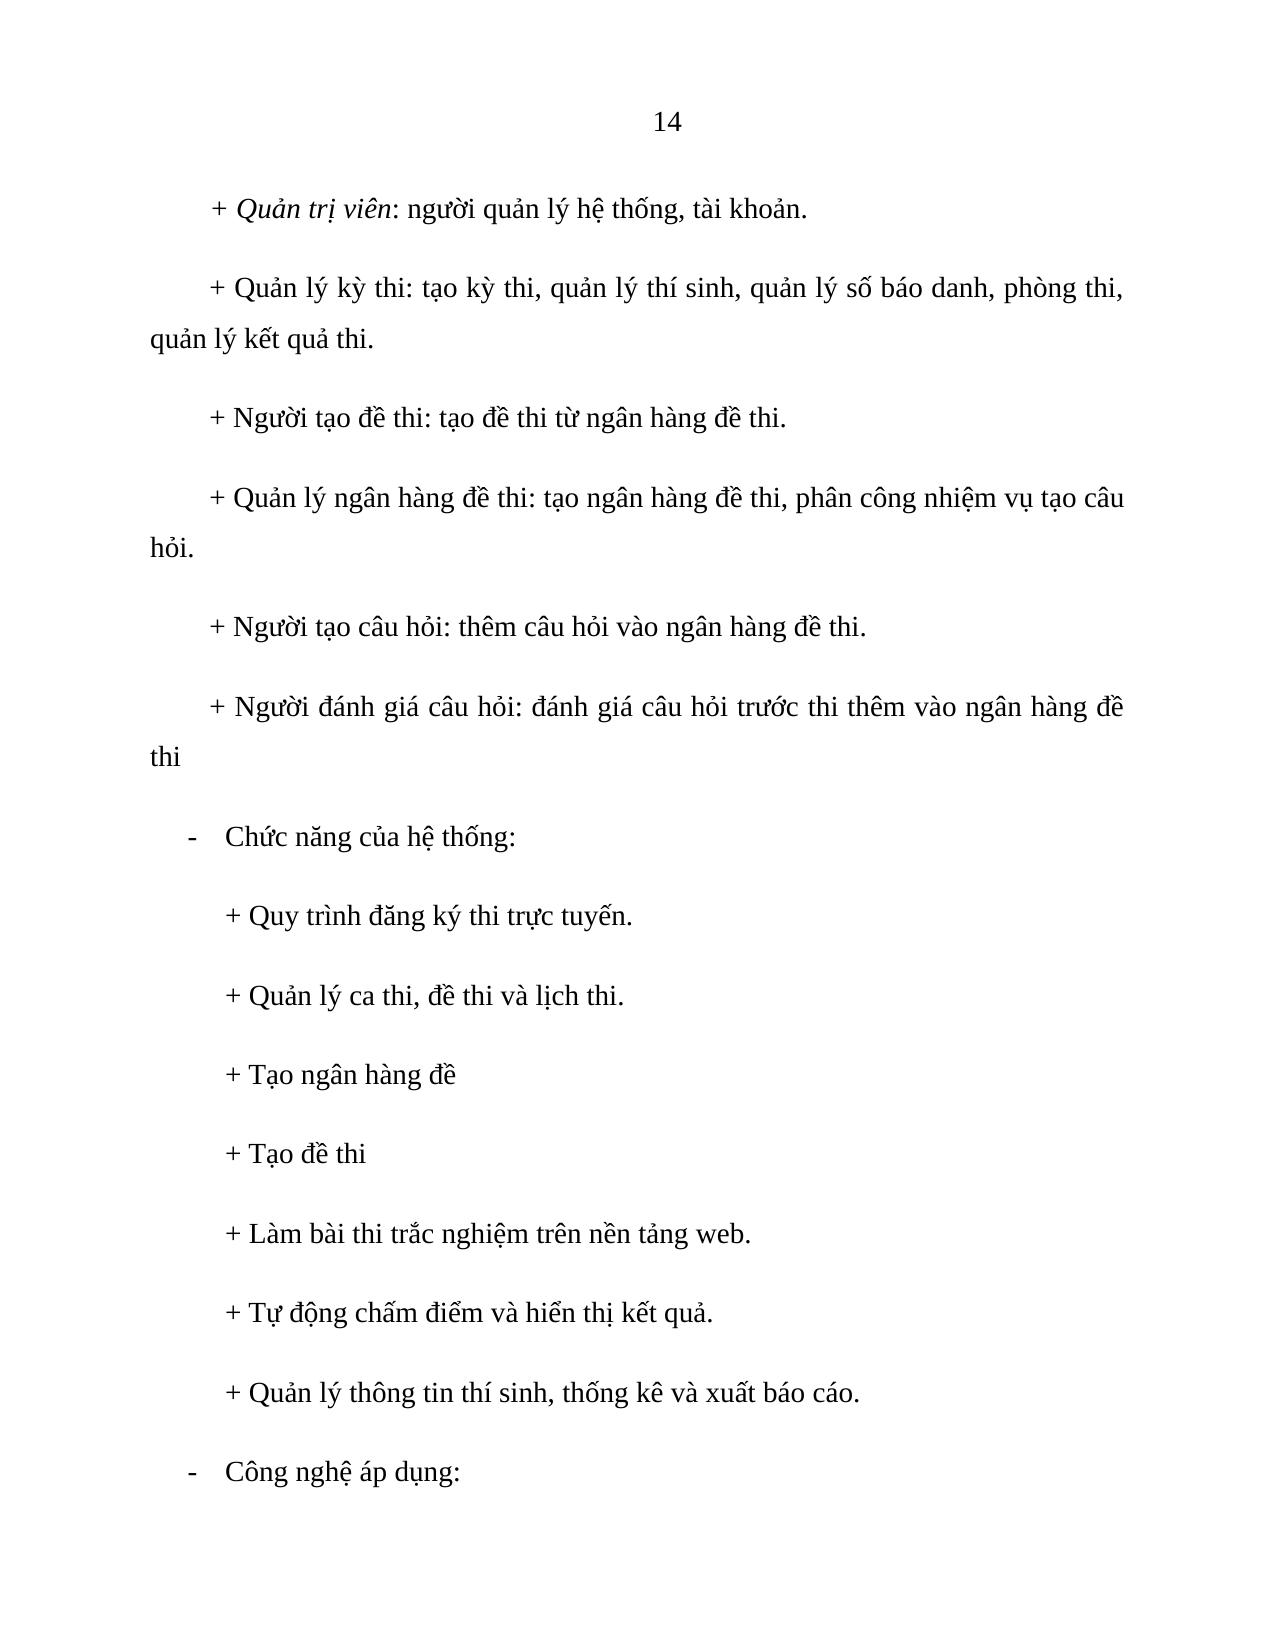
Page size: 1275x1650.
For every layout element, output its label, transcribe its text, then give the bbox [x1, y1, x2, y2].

text + Quản lý ngân hàng đề thi: tạo ngân hàng đề thi, phân công nhiệm vụ tạo câu hỏi. [150, 480, 1125, 563]
list Chức năng của hệ thống: [187, 819, 1125, 852]
list Công nghệ áp dụng: [187, 1454, 1125, 1488]
text + Tạo đề thi [225, 1137, 1125, 1170]
text + Tạo ngân hàng đề [225, 1057, 1125, 1091]
text + Làm bài thi trắc nghiệm trên nền tảng web. [225, 1216, 1125, 1250]
text + Quản trị viên: người quản lý hệ thống, tài khoản. [150, 191, 1125, 224]
text + Người tạo câu hỏi: thêm câu hỏi vào ngân hàng đề thi. [150, 609, 1125, 643]
text + Tự động chấm điểm và hiển thị kết quả. [225, 1296, 1125, 1329]
text + Quản lý thông tin thí sinh, thống kê và xuất báo cáo. [225, 1375, 1125, 1409]
text + Quy trình đăng ký thi trực tuyến. [225, 898, 1125, 932]
text + Người tạo đề thi: tạo đề thi từ ngân hàng đề thi. [150, 400, 1125, 434]
text + Quản lý ca thi, đề thi và lịch thi. [225, 978, 1125, 1011]
text + Người đánh giá câu hỏi: đánh giá câu hỏi trước thi thêm vào ngân hàng đề thi [150, 689, 1125, 773]
text + Quản lý kỳ thi: tạo kỳ thi, quản lý thí sinh, quản lý số báo danh, phòng thi, quản lý kết quả thi. [150, 270, 1125, 354]
